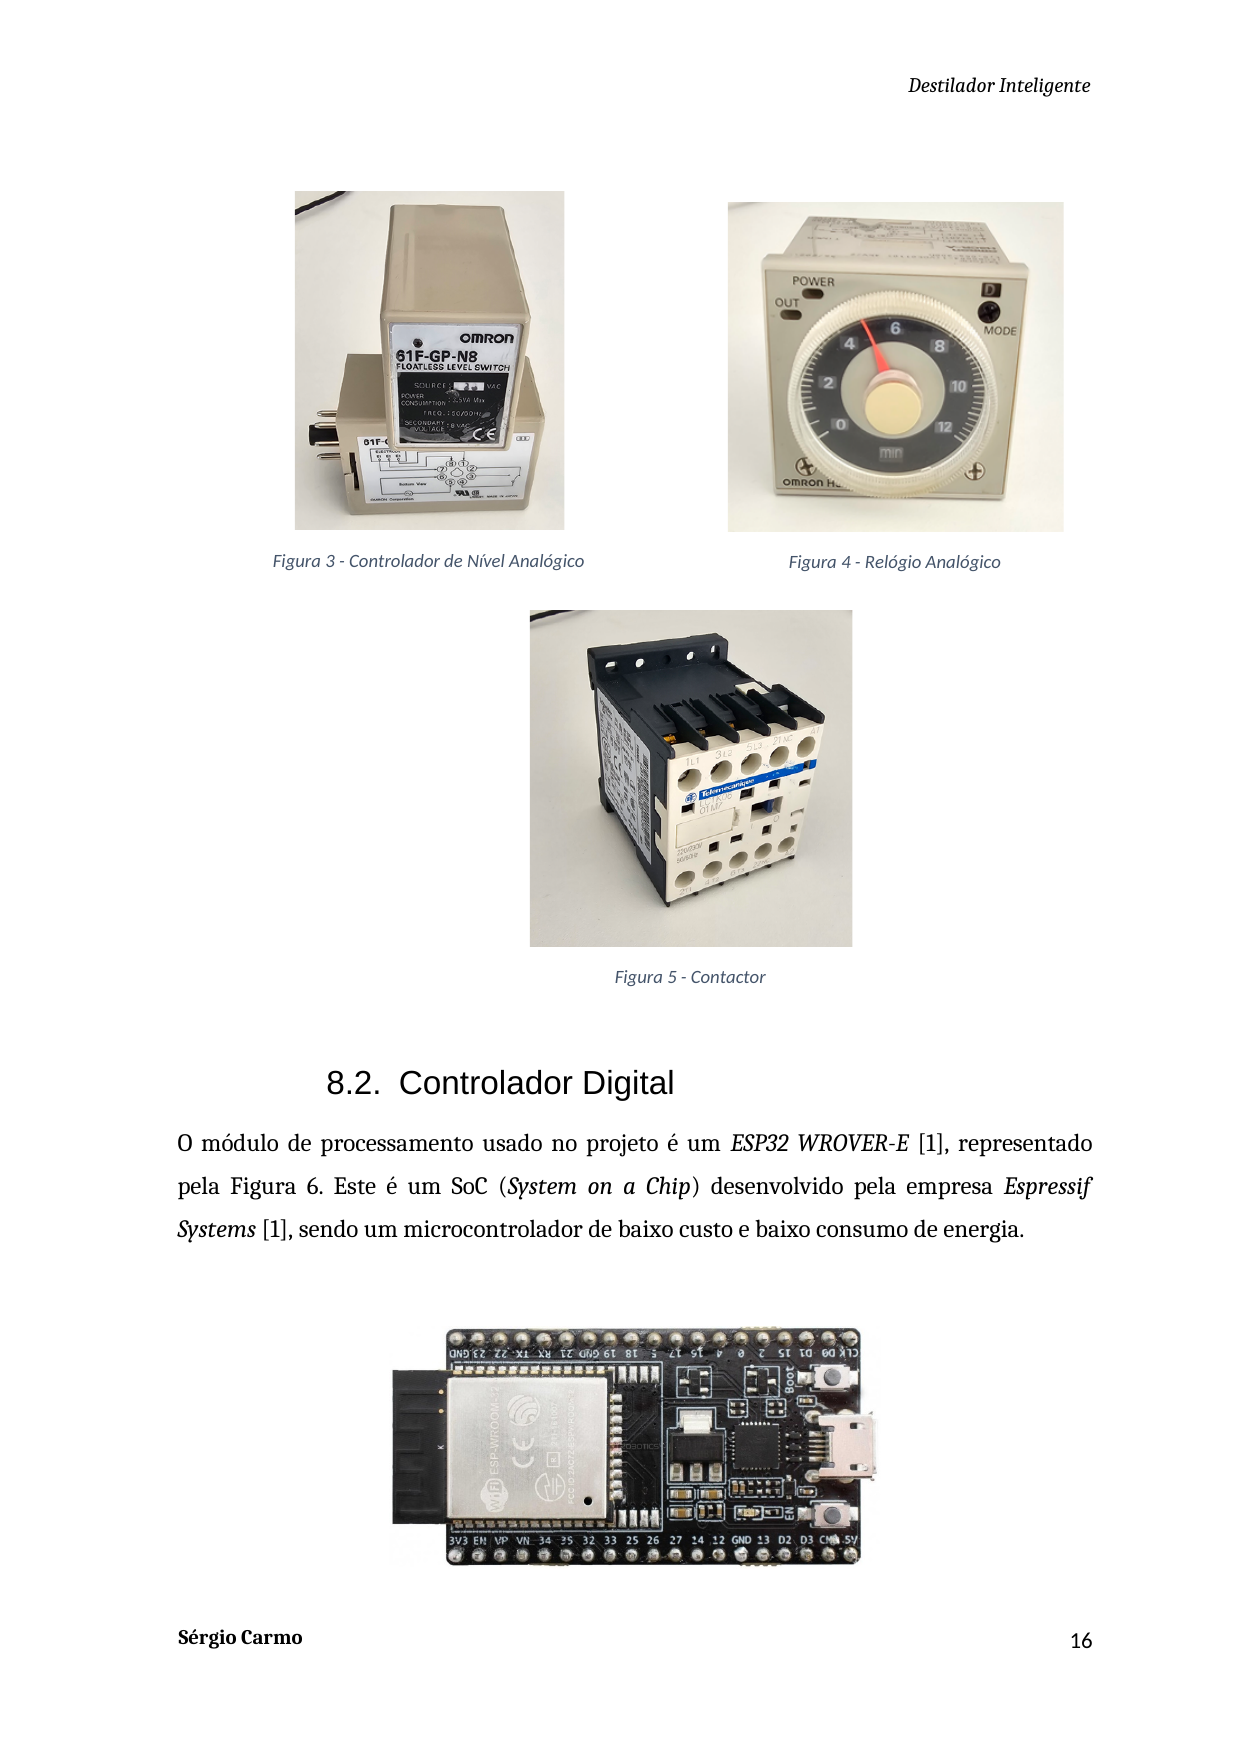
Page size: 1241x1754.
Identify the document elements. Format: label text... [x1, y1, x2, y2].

text O módulo de processamento usado no projeto é um ESP32 WROVER-E, representado pela Figura 6. Este é um SoC (System on a Chip) desenvolvido pela empresa Espressif Systems , sendo um microcontrolador de baixo custo e baixo consumo de energia. [177, 1129, 1092, 1244]
picture [529, 610, 853, 947]
subtitle Controlador Digital [326, 1063, 1092, 1101]
picture [388, 1326, 881, 1569]
picture [727, 202, 1064, 532]
picture [294, 191, 565, 530]
